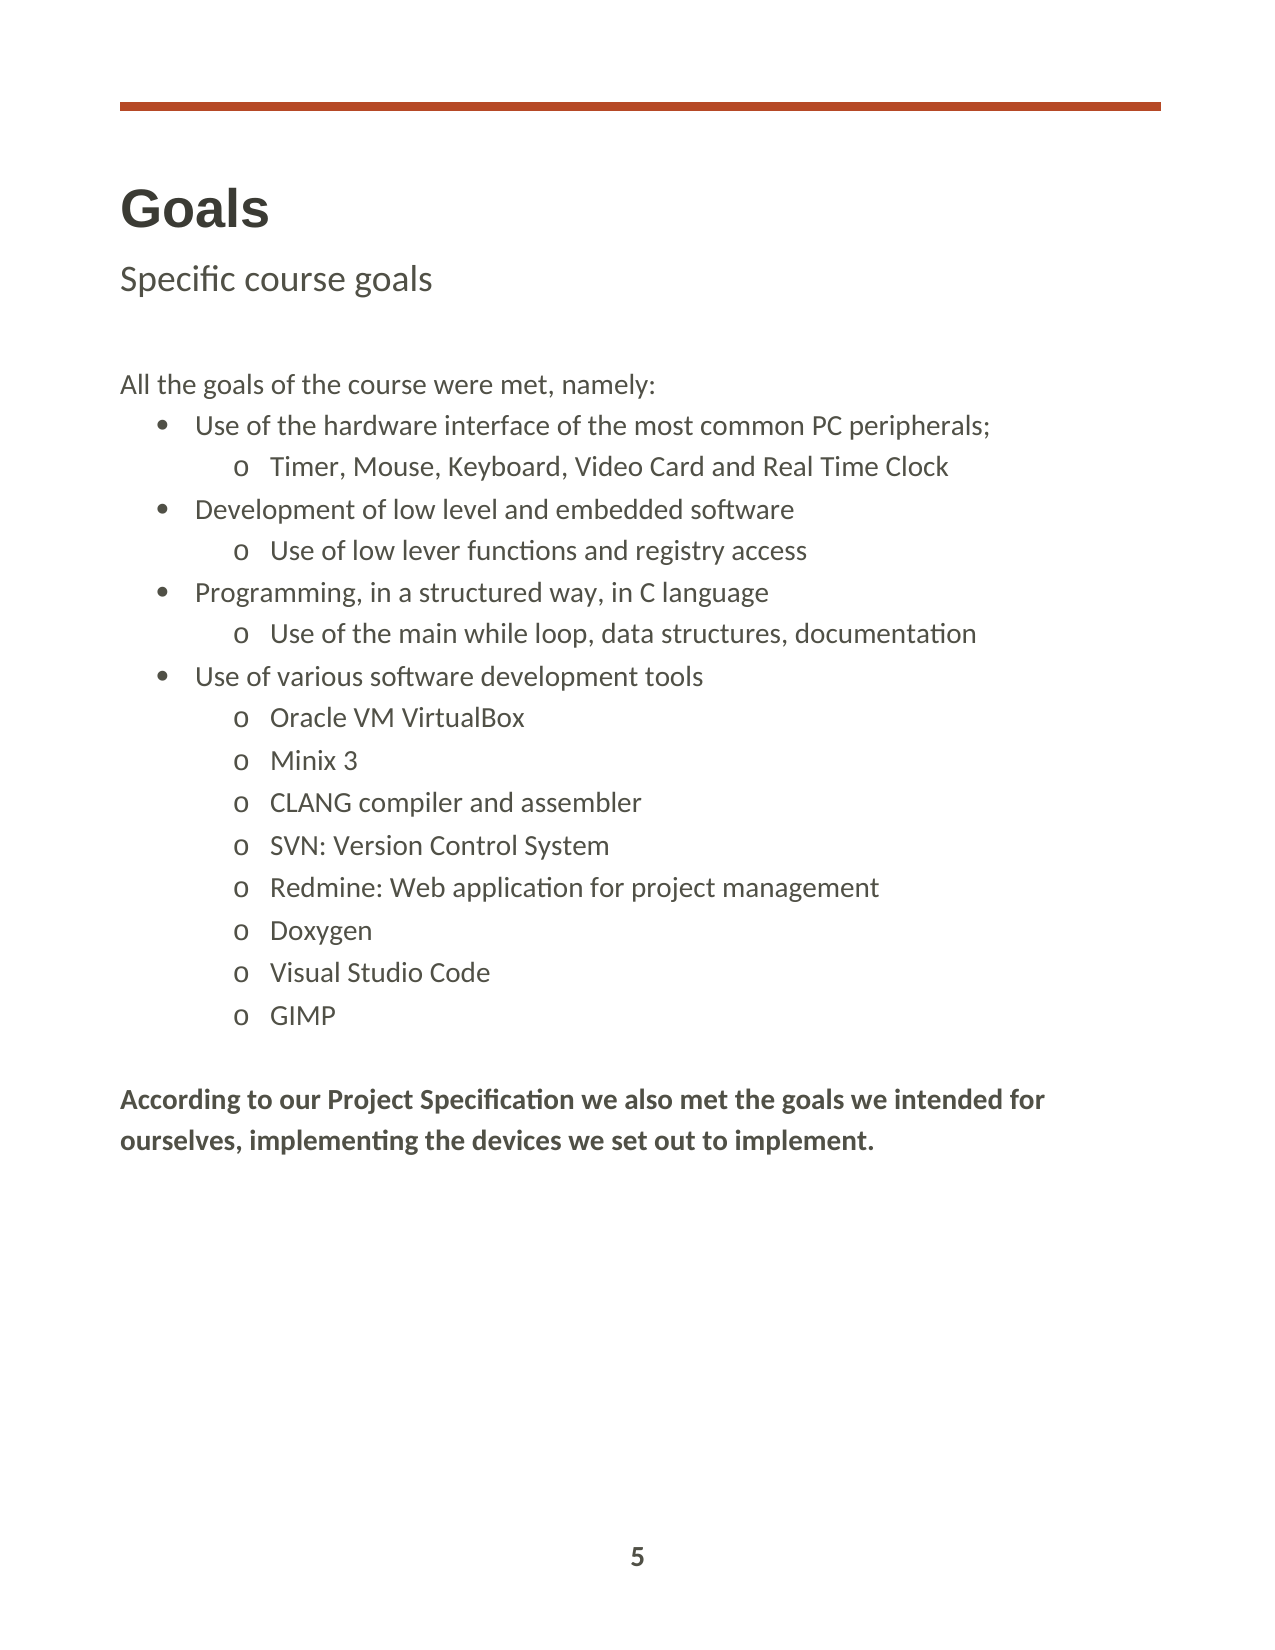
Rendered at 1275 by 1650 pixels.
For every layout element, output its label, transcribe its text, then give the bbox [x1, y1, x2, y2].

list Timer, Mouse, Keyboard, Video Card and Real Time Clock [232, 448, 1155, 485]
list Visual Studio Code [232, 954, 1155, 992]
list Use of the main while loop, data structures, documentation [232, 615, 1155, 652]
list GIMP [232, 997, 1155, 1034]
list Development of low level and embedded software [157, 491, 1155, 527]
list Use of the hardware interface of the most common PC peripherals; [157, 407, 1155, 443]
text According to our Project Specification we also met the goals we intended for ourselves, implementing the devices we set out to implement. [120, 1081, 1155, 1157]
list Programming, in a structured way, in C language [157, 574, 1155, 610]
text All the goals of the course were met, namely: [120, 366, 1155, 402]
list SVN: Version Control System [232, 827, 1155, 864]
list Minix 3 [232, 742, 1155, 779]
list CLANG compiler and assembler [232, 784, 1155, 821]
list Redmine: Web application for project management [232, 869, 1155, 906]
list Oracle VM VirtualBox [232, 699, 1155, 736]
subtitle Goals [120, 177, 1155, 239]
list Use of low lever functions and registry access [232, 532, 1155, 569]
list Doxygen [232, 912, 1155, 949]
list Use of various software development tools [157, 658, 1155, 694]
